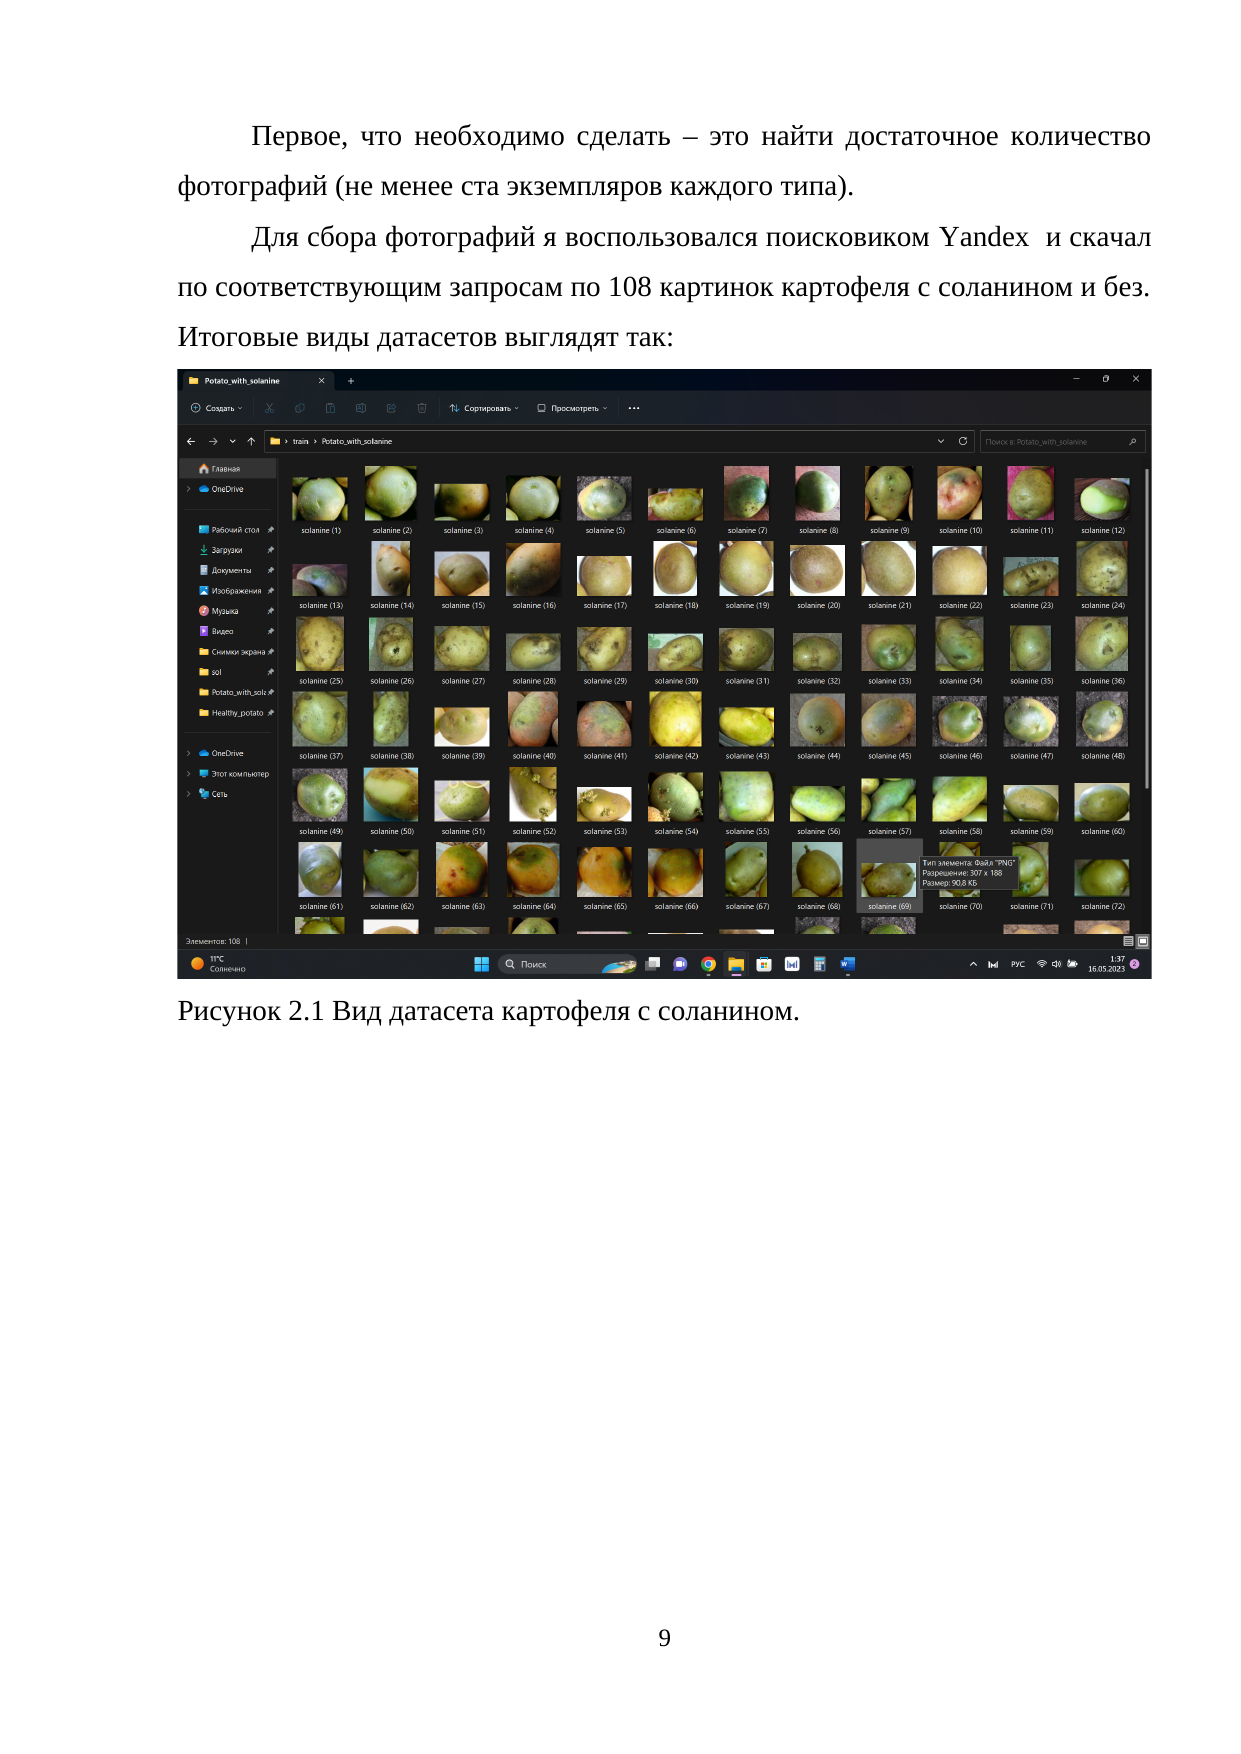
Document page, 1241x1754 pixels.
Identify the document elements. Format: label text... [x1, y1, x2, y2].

text Рисунок 2.1 Вид датасета картофеля с соланином. [177, 993, 1152, 1027]
picture [177, 369, 1152, 979]
text Для сбора фотографий я воспользовался поисковиком Yandex и скачал по соответствующим запросам по 108 картинок картофеля с соланином и без. Итоговые виды датасетов выглядят так: [177, 219, 1152, 353]
text Первое, что необходимо сделать – это найти достаточное количество фотографий (не менее ста экземпляров каждого типа). [177, 118, 1152, 202]
